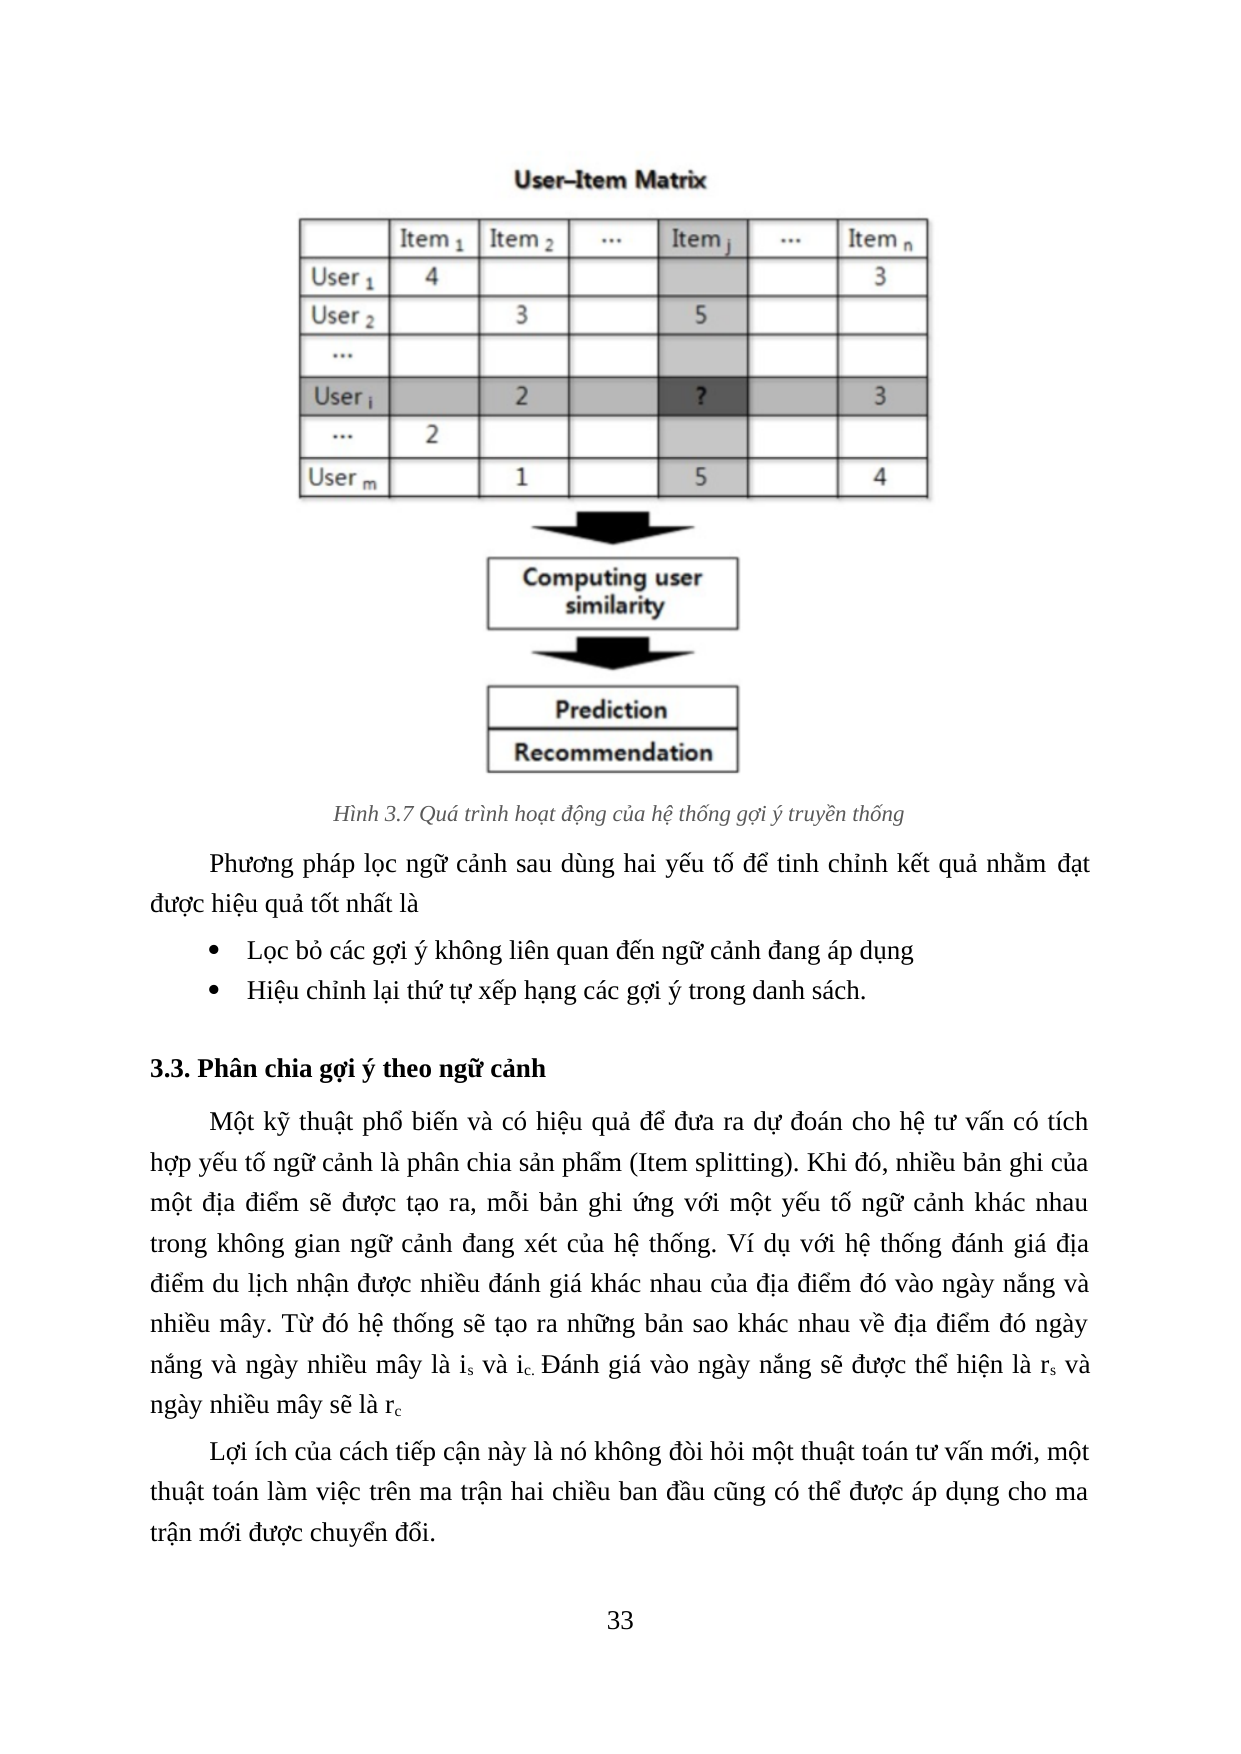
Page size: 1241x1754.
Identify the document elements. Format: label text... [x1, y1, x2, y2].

text Một kỹ thuật phổ biến và có hiệu quả để đưa ra dự đoán cho hệ tư vấn có tích hợp yếu tố ngữ cảnh là phân chia sản phẩm (Item splitting). Khi đó, nhiều bản ghi của một địa điểm sẽ được tạo ra, mỗi bản ghi ứng với một yếu tố ngữ cảnh khác nhau trong không gian ngữ cảnh đang xét của hệ thống. Ví dụ với hệ thống đánh giá địa điểm du lịch nhận được nhiều đánh giá khác nhau của địa điểm đó vào ngày nắng và nhiều mây. Từ đó hệ thống sẽ tạo ra những bản sao khác nhau về địa điểm đó ngày nắng và ngày nhiều mây là is và ic. Đánh giá vào ngày nắng sẽ được thể hiện là rs và ngày nhiều mây sẽ là rc [150, 1105, 1090, 1419]
text Lợi ích của cách tiếp cận này là nó không đòi hỏi một thuật toán tư vấn mới, một thuật toán làm việc trên ma trận hai chiều ban đầu cũng có thể được áp dụng cho ma trận mới được chuyển đổi. [150, 1435, 1090, 1547]
list Lọc bỏ các gợi ý không liên quan đến ngữ cảnh đang áp dụng [209, 934, 1090, 965]
subtitle 3.3. Phân chia gợi ý theo ngữ cảnh [150, 1052, 1090, 1084]
text Phương pháp lọc ngữ cảnh sau dùng hai yếu tố để tinh chỉnh kết quả nhằm đạt được hiệu quả tốt nhất là [150, 847, 1090, 918]
list Hiệu chỉnh lại thứ tự xếp hạng các gợi ý trong danh sách. [209, 974, 1090, 1006]
picture [274, 150, 966, 793]
